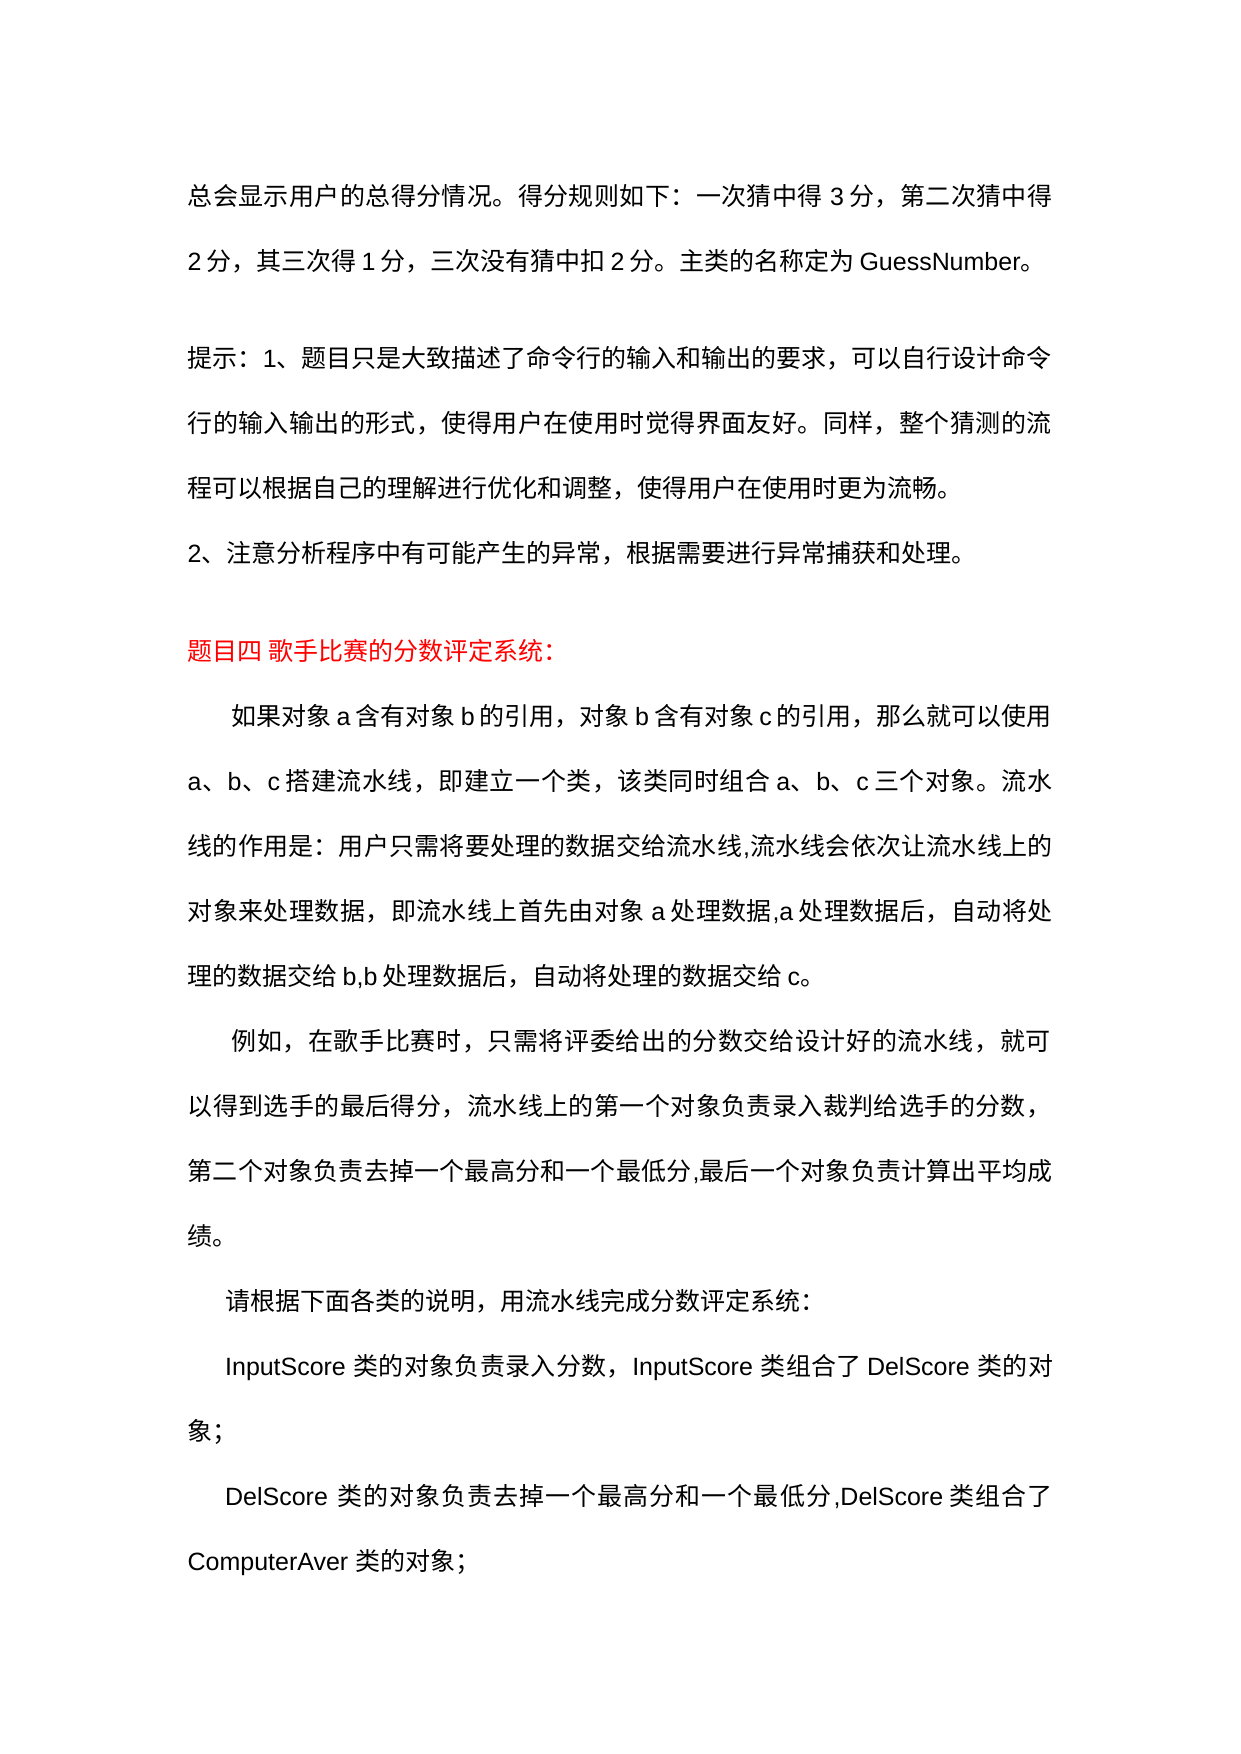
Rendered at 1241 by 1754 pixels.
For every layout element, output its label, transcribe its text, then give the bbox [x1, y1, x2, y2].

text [187, 162, 1053, 292]
text 例如，在歌手比赛时，只需将评委给出的分数交给设计好的流水线，就可以得到选手的最后得分，流水线上的第一个对象负责录入裁判给选手的分数，第二个对象负责去掉一个最高分和一个最低分,最后一个对象负责计算出平均成绩。 [187, 1007, 1053, 1267]
text DelScore 类的对象负责去掉一个最高分和一个最低分,DelScore类组合了 ComputerAver 类的对象； [187, 1462, 1053, 1592]
text 提示：1、题目只是大致描述了命令行的输入和输出的要求，可以自行设计命令行的输入输出的形式，使得用户在使用时觉得界面友好。同样，整个猜测的流程可以根据自己的理解进行优化和调整，使得用户在使用时更为流畅。 [187, 324, 1053, 519]
text InputScore 类的对象负责录入分数，InputScore 类组合了DelScore 类的对象； [187, 1332, 1053, 1462]
text 请根据下面各类的说明，用流水线完成分数评定系统： [187, 1267, 1053, 1332]
text 题目四 歌手比赛的分数评定系统： [187, 617, 1053, 682]
text 如果对象a含有对象b的引用，对象b含有对象c的引用，那么就可以使用a、b、c搭建流水线，即建立一个类，该类同时组合a、b、c三个对象。流水线的作用是：用户只需将要处理的数据交给流水线,流水线会依次让流水线上的对象来处理数据，即流水线上首先由对象a处理数据,a处理数据后，自动将处理的数据交给b,b处理数据后，自动将处理的数据交给c。 [187, 682, 1053, 1007]
text 2、注意分析程序中有可能产生的异常，根据需要进行异常捕获和处理。 [187, 519, 1053, 584]
